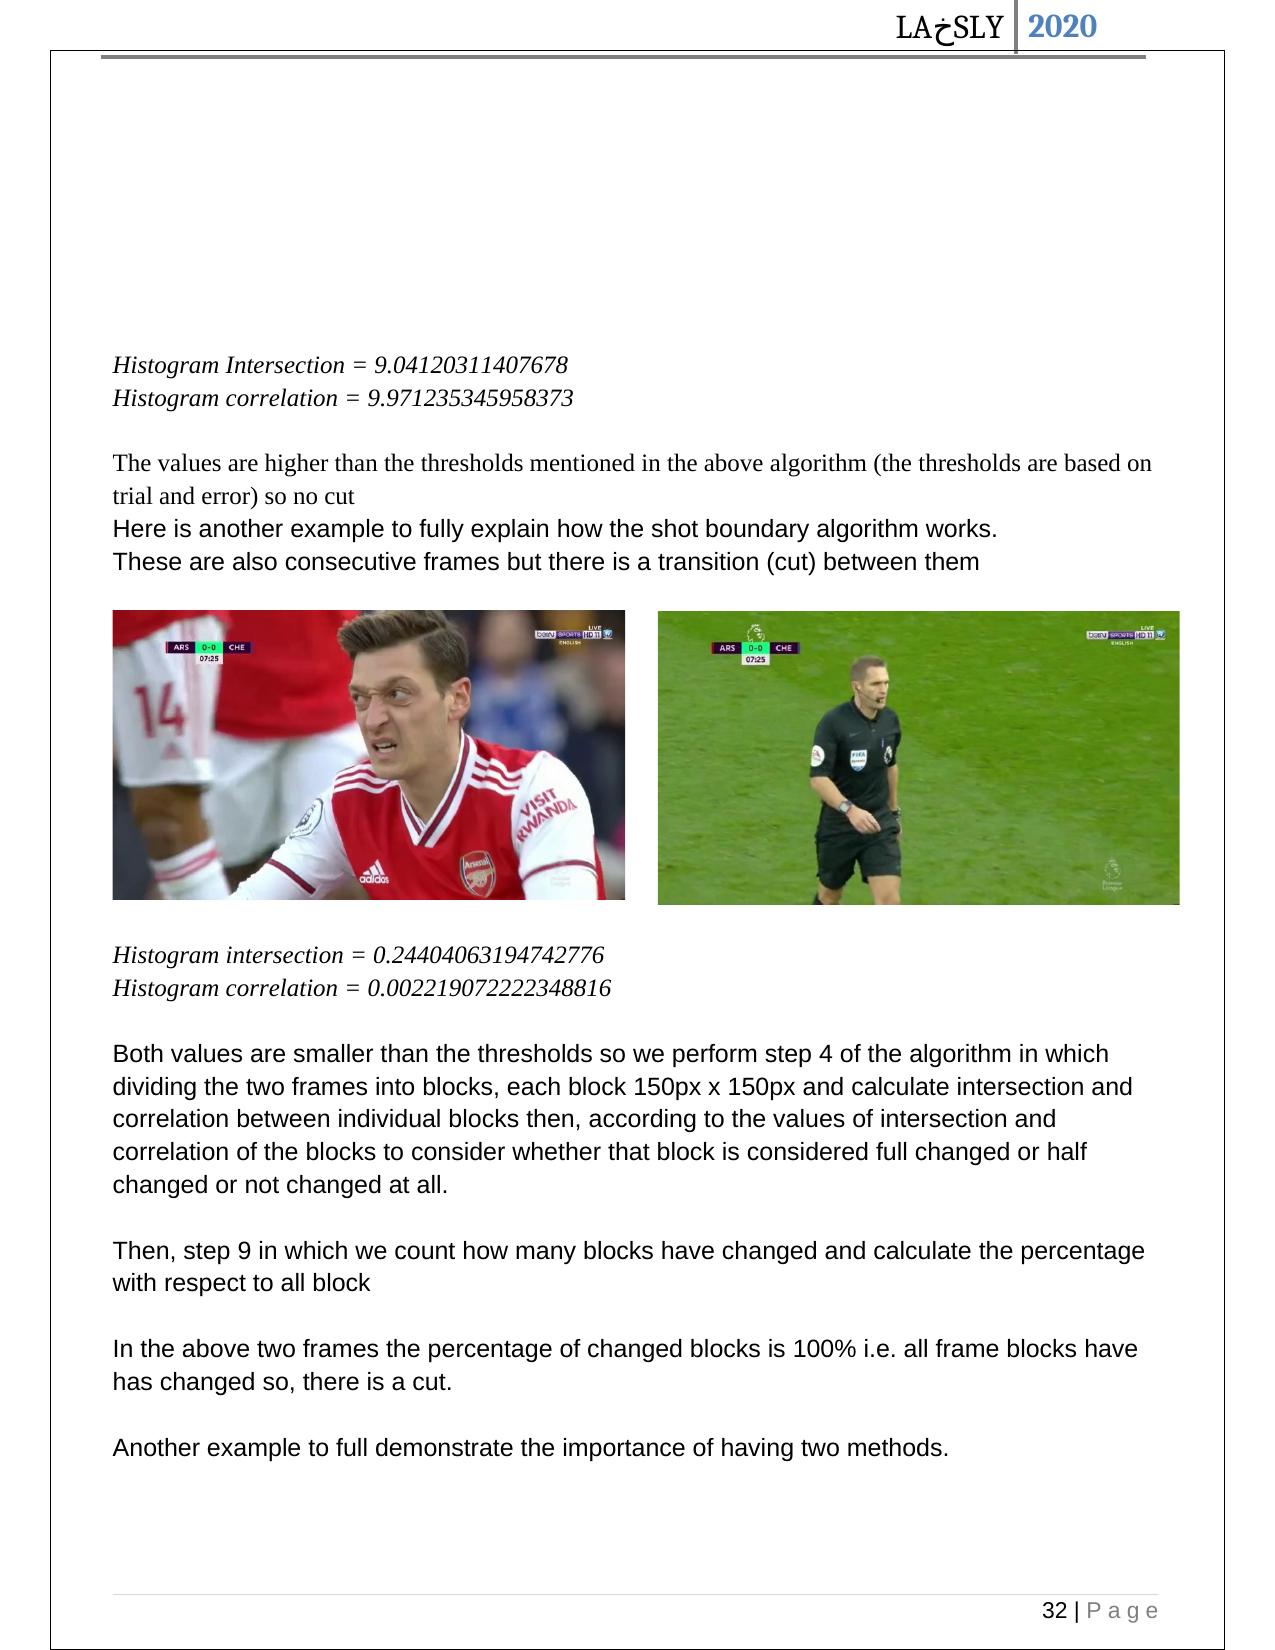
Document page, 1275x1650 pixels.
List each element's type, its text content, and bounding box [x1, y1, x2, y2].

text Both values are smaller than the thresholds so we perform step 4 of the algorithm in which dividing the two frames into blocks, each block 150px x 150px and calculate intersection and correlation between individual blocks then, according to the values of intersection and correlation of the blocks to consider whether that block is considered full changed or half changed or not changed at all. [112, 1036, 1158, 1200]
text The values are higher than the thresholds mentioned in the above algorithm (the thresholds are based on trial and error) so no cut [112, 445, 1158, 511]
text Histogram Intersection = 9.04120311407678 [112, 347, 1158, 380]
text Histogram intersection = 0.24404063194742776 [112, 937, 1158, 970]
text Then, step 9 in which we count how many blocks have changed and calculate the percentage with respect to all block [112, 1233, 1158, 1298]
text These are also consecutive frames but there is a transition (cut) between them [112, 544, 1158, 577]
text In the above two frames the percentage of changed blocks is 100% i.e. all frame blocks have has changed so, there is a cut. [112, 1331, 1158, 1397]
picture [657, 611, 1180, 905]
picture [112, 610, 625, 900]
text Histogram correlation = 0.002219072222348816 [112, 970, 1158, 1003]
text Another example to full demonstrate the importance of having two methods. [112, 1430, 1158, 1462]
text Here is another example to fully explain how the shot boundary algorithm works. [112, 511, 1158, 544]
text Histogram correlation = 9.971235345958373 [112, 380, 1158, 412]
